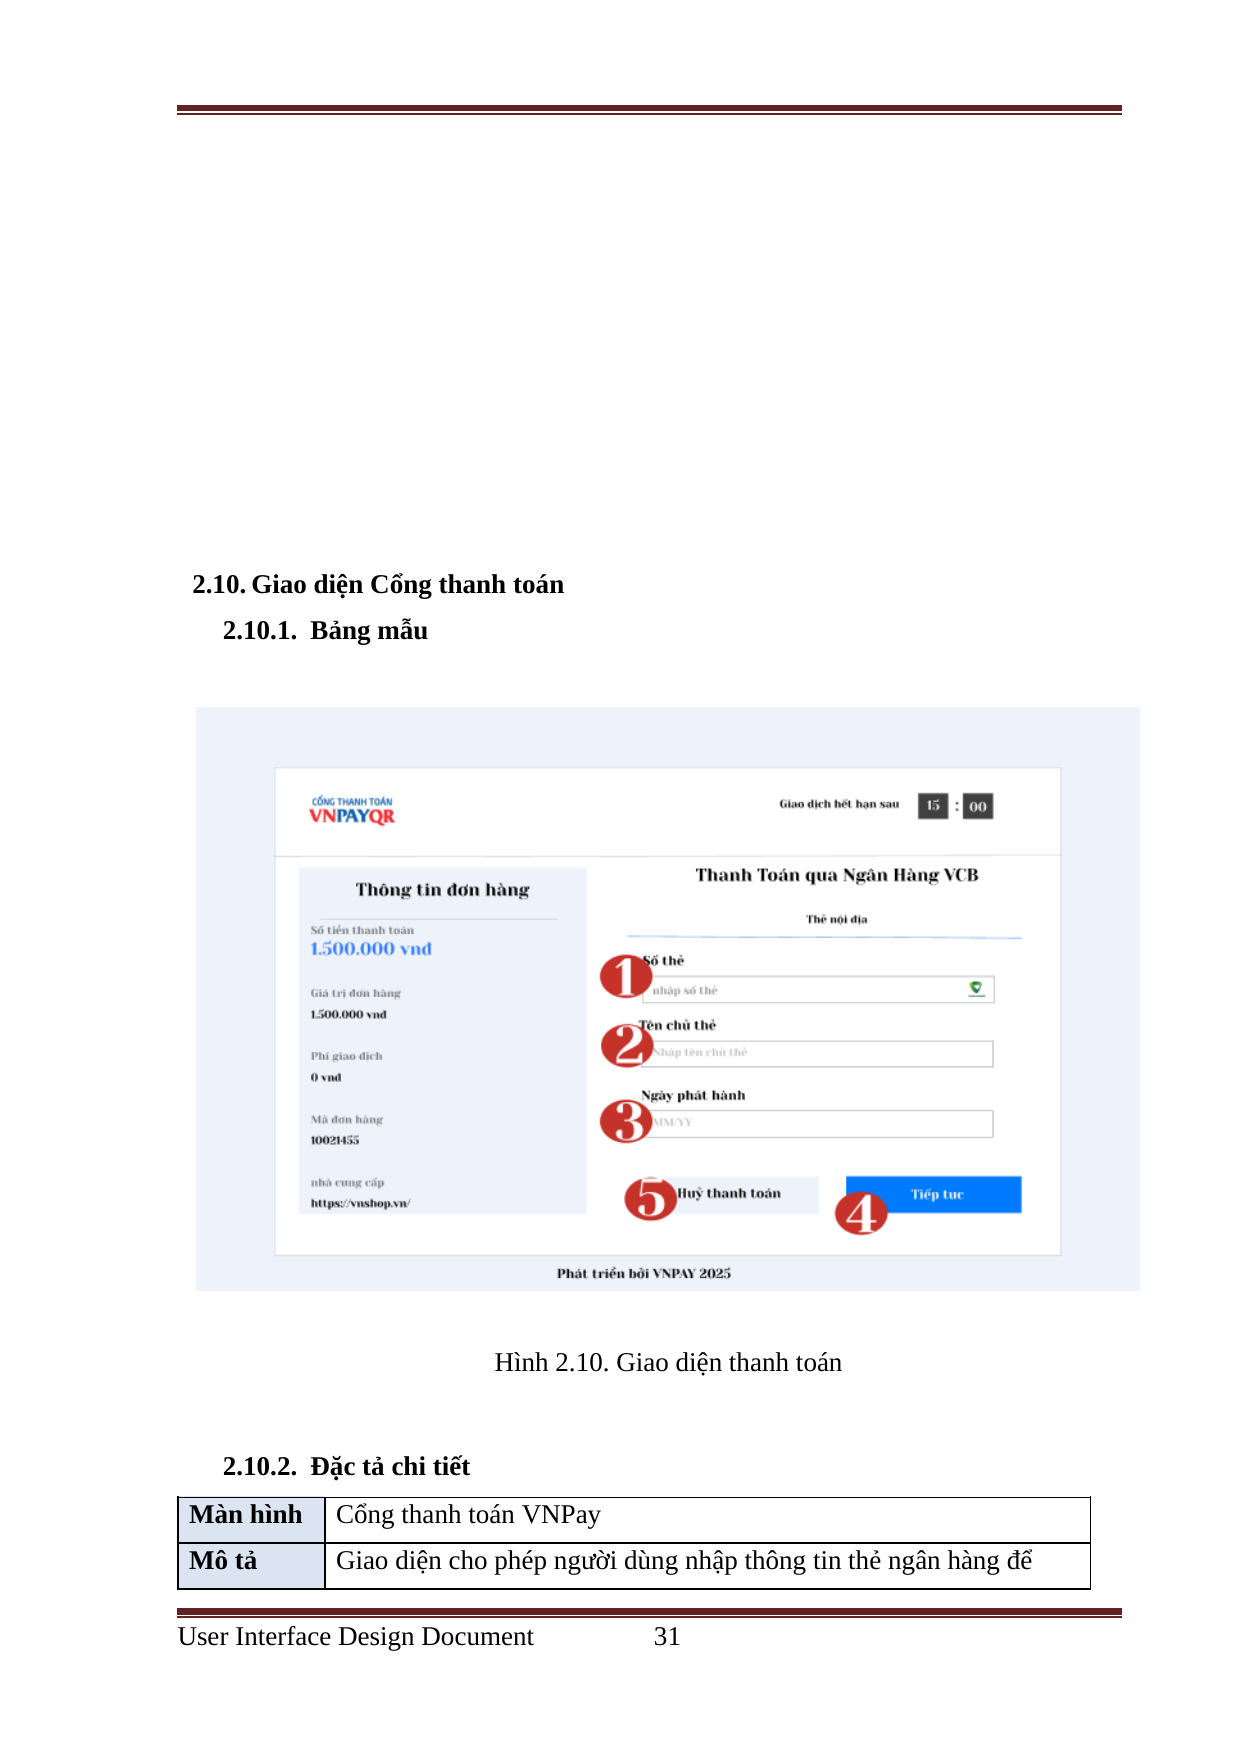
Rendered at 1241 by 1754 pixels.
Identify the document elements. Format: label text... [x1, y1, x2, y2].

table_header Màn hình [179, 1498, 324, 1542]
list Bảng mẫu [223, 614, 1122, 646]
table_cell Mô tả [179, 1544, 324, 1588]
list Giao diện Cổng thanh toán [192, 568, 1122, 599]
table_header Cổng thanh toán VNPay [326, 1498, 1090, 1542]
list Đặc tả chi tiết [223, 1450, 1122, 1481]
list Hình 2.10. Giao diện thanh toán [215, 1346, 1122, 1378]
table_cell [326, 1544, 1090, 1588]
